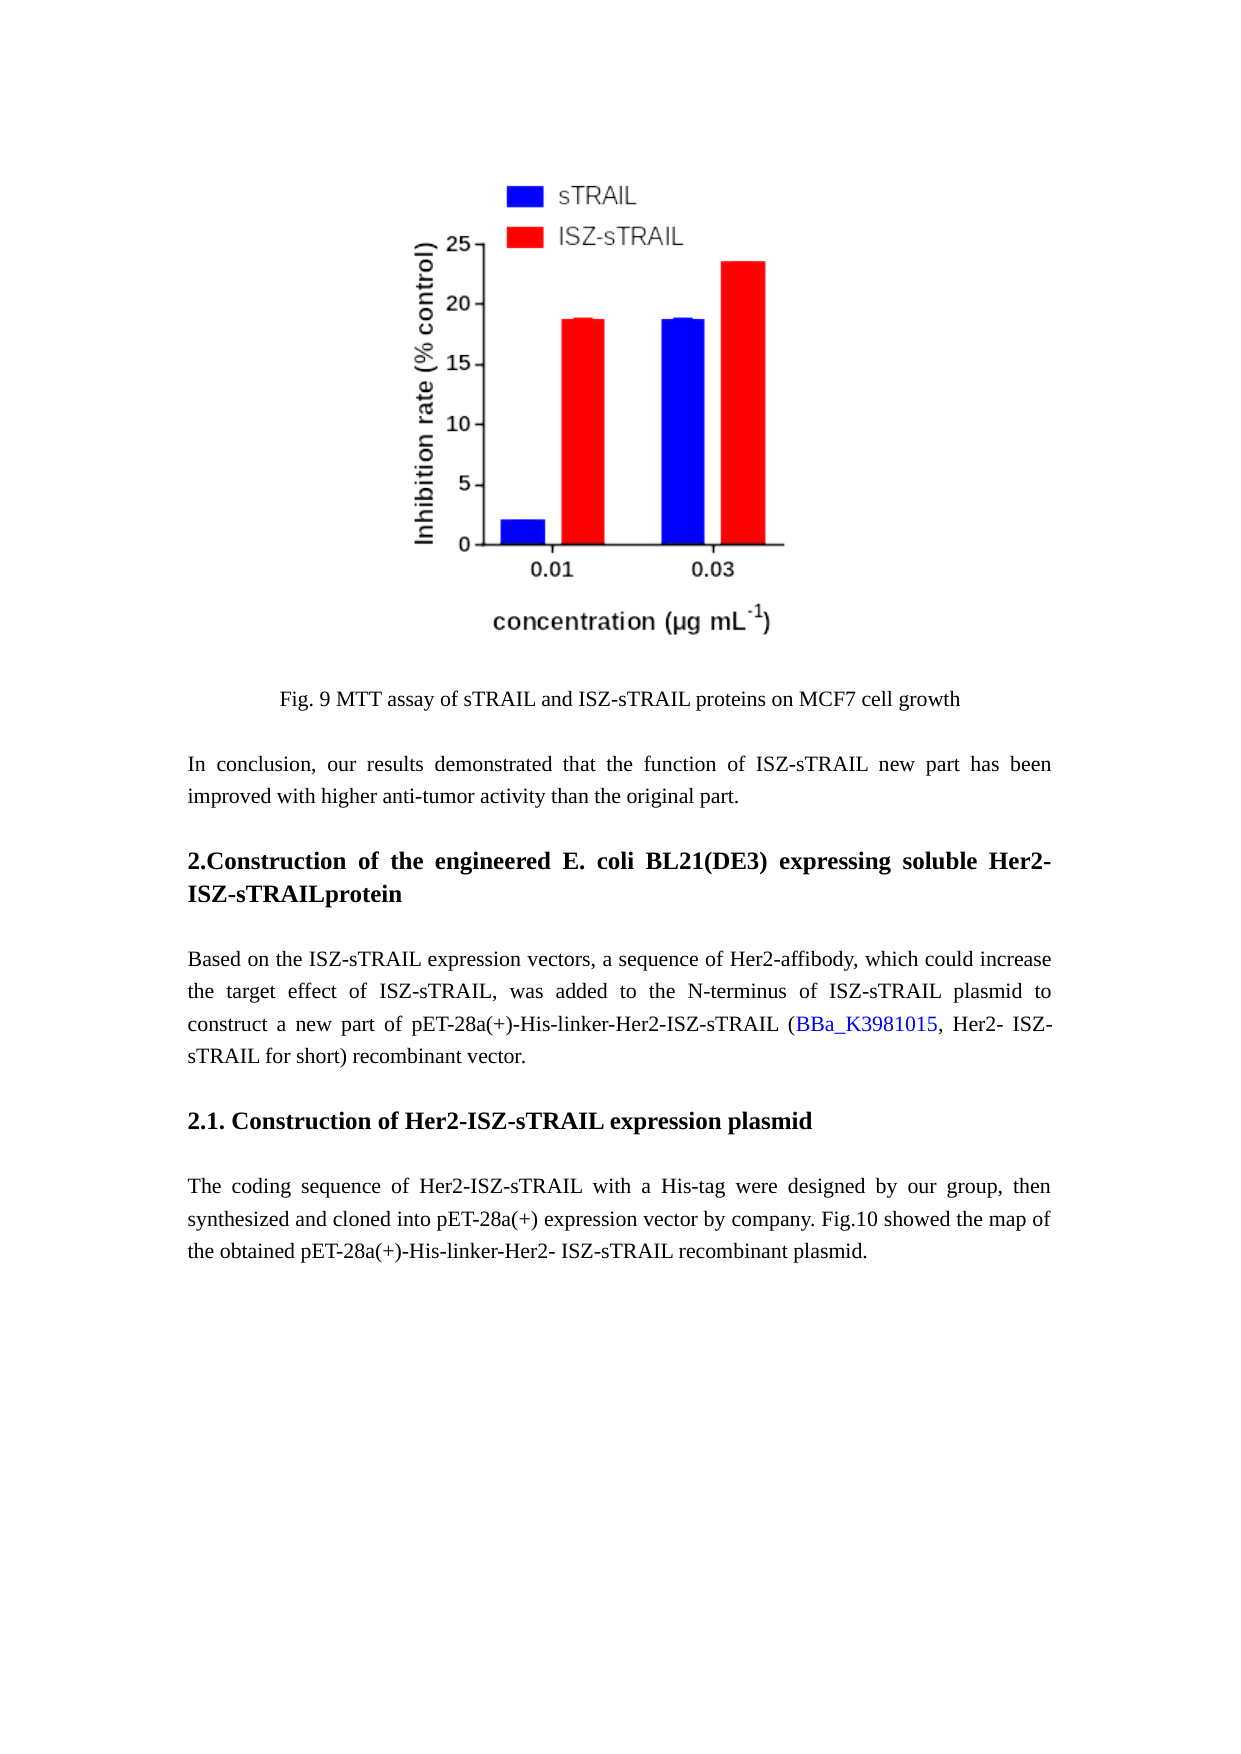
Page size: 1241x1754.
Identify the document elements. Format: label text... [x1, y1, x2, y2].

text Fig. 9 MTT assay of sTRAIL and ISZ-sTRAIL proteins on MCF7 cell growth [187, 682, 1053, 714]
text The coding sequence of Her2-ISZ-sTRAIL with a His-tag were designed by our group, then synthesized and cloned into pET-28a(+) expression vector by company. Fig.10 showed the map of the obtained pET-28a(+)-His-linker-Her2- ISZ-sTRAIL recombinant plasmid. [187, 1169, 1053, 1267]
text 2.1. Construction of Her2-ISZ-sTRAIL expression plasmid [187, 1104, 1053, 1137]
text In conclusion, our results demonstrated that the function of ISZ-sTRAIL new part has been improved with higher anti-tumor activity than the original part. [187, 747, 1053, 812]
text Based on the ISZ-sTRAIL expression vectors, a sequence of Her2-affibody, which could increase the target effect of ISZ-sTRAIL, was added to the N-terminus of ISZ-sTRAIL plasmid to construct a new part of pET-28a(+)-His-linker-Her2-ISZ-sTRAIL (BBa_K3981015, Her2- ISZ-sTRAIL for short) recombinant vector. [187, 942, 1053, 1072]
text 2.Construction of the engineered E. coli BL21(DE3) expressing soluble Her2-ISZ-sTRAILprotein [187, 844, 1053, 909]
